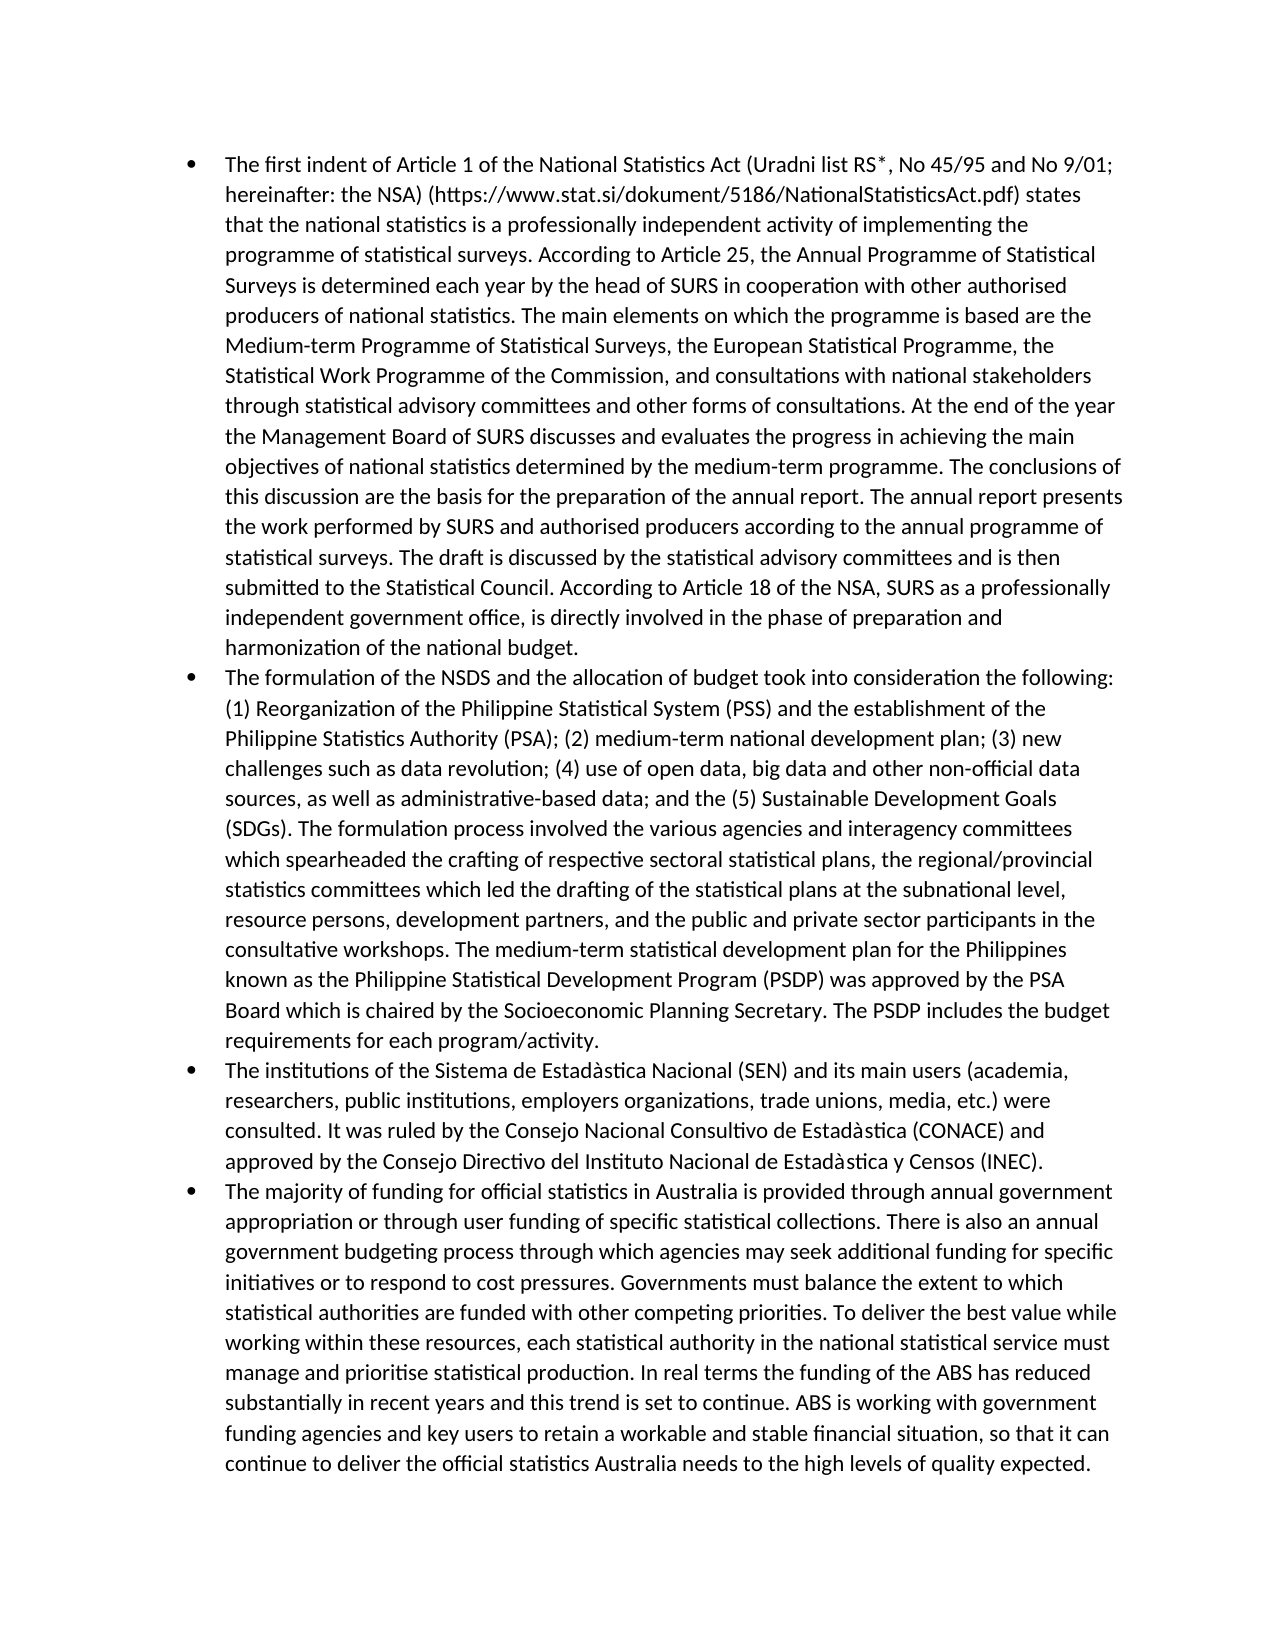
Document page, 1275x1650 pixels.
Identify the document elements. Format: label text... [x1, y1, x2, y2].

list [187, 1177, 1125, 1477]
list The formulation of the NSDS and the allocation of budget took into consideration the following: (1) Reorganization of the Philippine Statistical System (PSS) and the establishment of the Philippine Statistics Authority (PSA); (2) medium-term national development plan; (3) new challenges such as data revolution; (4) use of open data, big data and other non-official data sources, as well as administrative-based data; and the (5) Sustainable Development Goals (SDGs). The formulation process involved the various agencies and interagency committees which spearheaded the crafting of respective sectoral statistical plans, the regional/provincial statistics committees which led the drafting of the statistical plans at the subnational level, resource persons, development partners, and the public and private sector participants in the consultative workshops. The medium-term statistical development plan for the Philippines known as the Philippine Statistical Development Program (PSDP) was approved by the PSA Board which is chaired by the Socioeconomic Planning Secretary. The PSDP includes the budget requirements for each program/activity. [187, 663, 1125, 1054]
list The institutions of the Sistema de Estadà­stica Nacional (SEN) and its main users (academia, researchers, public institutions, employers organizations, trade unions, media, etc.) were consulted. It was ruled by the Consejo Nacional Consultivo de Estadà­stica (CONACE) and approved by the Consejo Directivo del Instituto Nacional de Estadà­stica y Censos (INEC). [187, 1056, 1125, 1175]
list The first indent of Article 1 of the National Statistics Act (Uradni list RS*, No 45/95 and No 9/01; hereinafter: the NSA) (https://www.stat.si/dokument/5186/NationalStatisticsAct.pdf) states that the national statistics is a professionally independent activity of implementing the programme of statistical surveys. According to Article 25, the Annual Programme of Statistical Surveys is determined each year by the head of SURS in cooperation with other authorised producers of national statistics. The main elements on which the programme is based are the Medium-term Programme of Statistical Surveys, the European Statistical Programme, the Statistical Work Programme of the Commission, and consultations with national stakeholders through statistical advisory committees and other forms of consultations. At the end of the year the Management Board of SURS discusses and evaluates the progress in achieving the main objectives of national statistics determined by the medium-term programme. The conclusions of this discussion are the basis for the preparation of the annual report. The annual report presents the work performed by SURS and authorised producers according to the annual programme of statistical surveys. The draft is discussed by the statistical advisory committees and is then submitted to the Statistical Council. According to Article 18 of the NSA, SURS as a professionally independent government office, is directly involved in the phase of preparation and harmonization of the national budget. [187, 150, 1125, 661]
